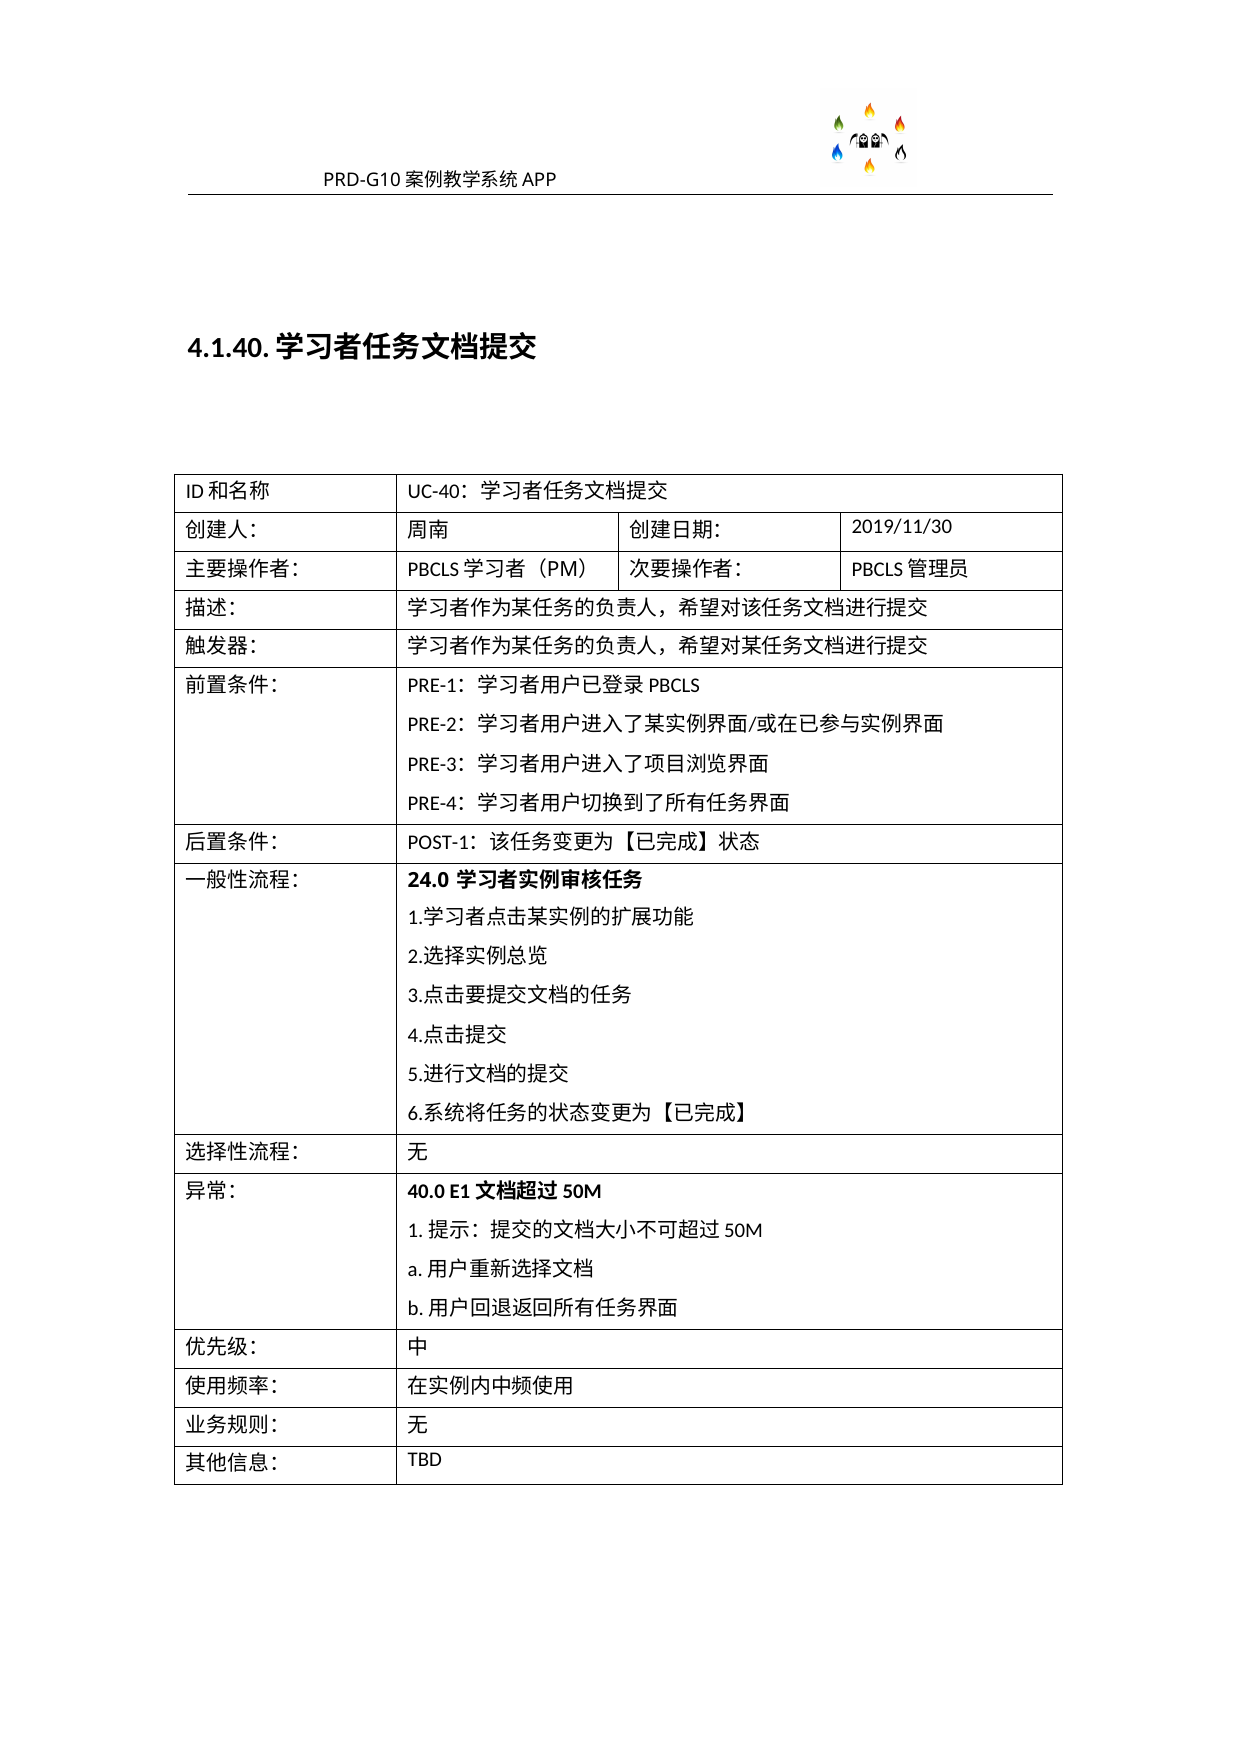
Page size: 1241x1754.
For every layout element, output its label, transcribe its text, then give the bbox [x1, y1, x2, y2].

table_cell 中 [397, 1330, 1062, 1368]
table_cell 在实例内中频使用 [397, 1369, 1062, 1407]
table_cell 后置条件： [175, 825, 396, 863]
table_cell 次要操作者： [619, 552, 840, 590]
picture [820, 88, 918, 187]
table_cell 创建人： [175, 513, 396, 551]
table_cell 2019/11/30 [841, 513, 1062, 551]
table_cell 学习者作为某任务的负责人，希望对该任务文档进行提交 [397, 591, 1062, 628]
table_cell 优先级： [175, 1330, 396, 1368]
table_cell PBCLS学习者（PM） [397, 552, 618, 590]
table_header UC-40：学习者任务文档提交 [397, 475, 1062, 512]
table_cell 40.0 E1 文档超过50M 1. 提示：提交的文档大小不可超过50M a. 用户重新选择文档 b. 用户回退返回所有任务界面 [397, 1174, 1062, 1329]
table_header ID和名称 [175, 475, 396, 512]
table_cell 选择性流程： [175, 1135, 396, 1173]
table_cell 学习者作为某任务的负责人，希望对某任务文档进行提交 [397, 630, 1062, 667]
table_cell 主要操作者： [175, 552, 396, 590]
table_cell 创建日期： [619, 513, 840, 551]
table_cell 无 [397, 1135, 1062, 1173]
table_cell TBD [397, 1447, 1062, 1484]
table_cell 周南 [397, 513, 618, 551]
table_cell 触发器： [175, 630, 396, 667]
table_cell 业务规则： [175, 1408, 396, 1446]
table_cell 使用频率： [175, 1369, 396, 1407]
table_cell 前置条件： [175, 668, 396, 824]
table_cell PRE-1：学习者用户已登录PBCLS PRE-2：学习者用户进入了某实例界面/或在已参与实例界面 PRE-3：学习者用户进入了项目浏览界面 PRE-4：学习者用户切换到了所有任务界面 [397, 668, 1062, 824]
table_cell 一般性流程： [175, 864, 396, 1134]
table_cell 学习者实例审核任务 1.学习者点击某实例的扩展功能 2.选择实例总览 3.点击要提交文档的任务 4.点击提交 5.进行文档的提交 6.系统将任务的状态变更为【已完成】 [397, 864, 1062, 1134]
table_cell 无 [397, 1408, 1062, 1446]
table_cell 异常： [175, 1174, 396, 1329]
text 学习者任务文档提交 [187, 312, 1053, 377]
table_cell 描述： [175, 591, 396, 628]
table_cell POST-1：该任务变更为【已完成】状态 [397, 825, 1062, 863]
table_cell PBCLS管理员 [841, 552, 1062, 590]
table_cell 其他信息： [175, 1447, 396, 1484]
